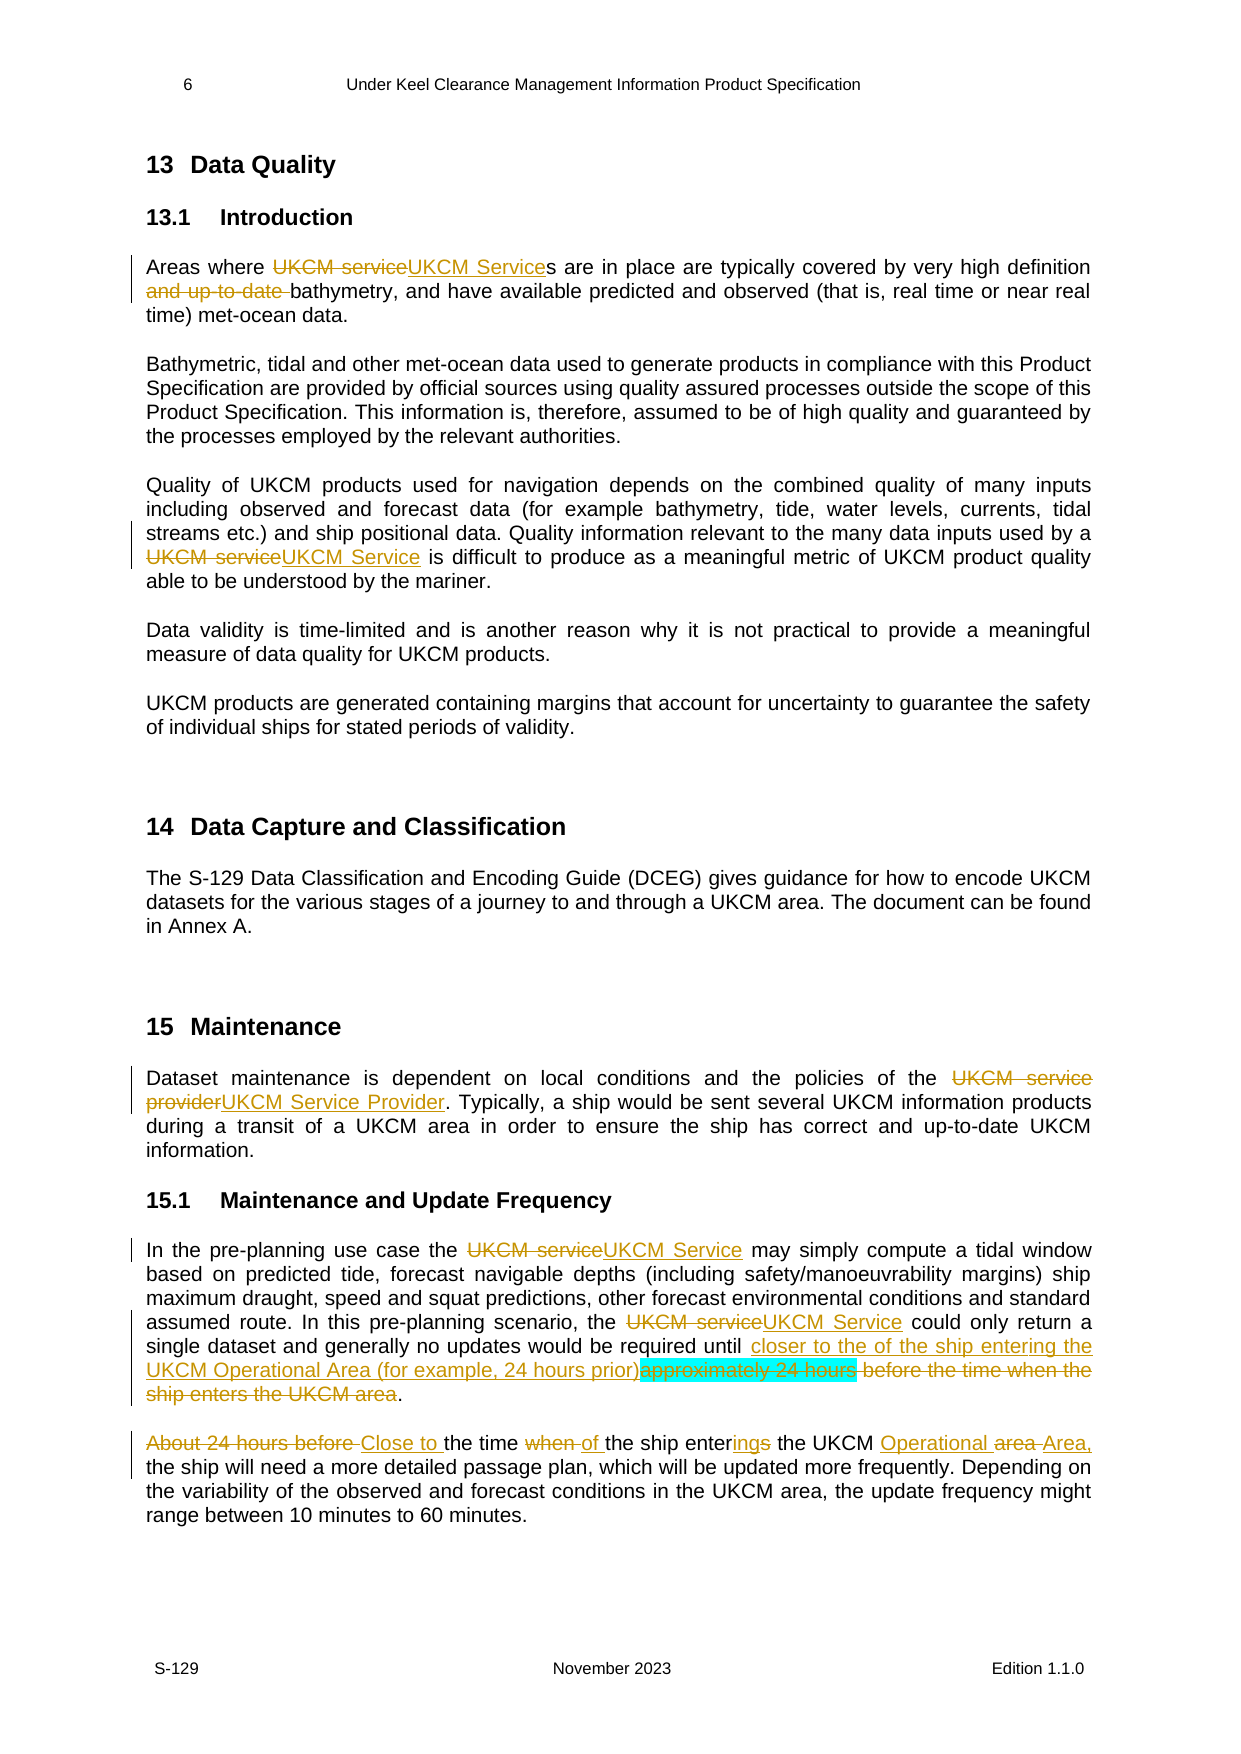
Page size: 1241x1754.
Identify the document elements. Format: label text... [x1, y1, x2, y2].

subtitle Maintenance [146, 1012, 1092, 1041]
subtitle Data Quality [146, 150, 1092, 179]
text Dataset maintenance is dependent on local conditions and the policies of the . Typically, a ship would be sent several UKCM information products during a transit of a UKCM area in order to ensure the ship has correct and up-to-date UKCM information. [146, 1066, 1092, 1162]
text Data validity is time-limited and is another reason why it is not practical to provide a meaningful measure of data quality for UKCM products. [146, 618, 1092, 666]
text UKCM products are generated containing margins that account for uncertainty to guarantee the safety of individual ships for stated periods of validity. [146, 691, 1092, 738]
text Quality of UKCM products used for navigation depends on the combined quality of many inputs including observed and forecast data (for example bathymetry, tide, water levels, currents, tidal streams etc.) and ship positional data. Quality information relevant to the many data inputs used by a is difficult to produce as a meaningful metric of UKCM product quality able to be understood by the mariner. [146, 473, 1092, 593]
text Areas where s are in place are typically covered by very high definition bathymetry, and have available predicted and observed (that is, real time or near real time) met-ocean data. [146, 255, 1092, 327]
text the time the ship enter the UKCM the ship will need a more detailed passage plan, which will be updated more frequently. Depending on the variability of the observed and forecast conditions in the UKCM area, the update frequency might range between 10 minutes to 60 minutes. [146, 1431, 1092, 1526]
subtitle Data Capture and Classification [146, 812, 1092, 841]
subtitle Maintenance and Update Frequency [146, 1187, 1092, 1213]
text In the pre-planning use case the may simply compute a tidal window based on predicted tide, forecast navigable depths (including safety/manoeuvrability margins) ship maximum draught, speed and squat predictions, other forecast environmental conditions and standard assumed route. In this pre-planning scenario, the could only return a single dataset and generally no updates would be required until . [146, 1372, 1092, 1406]
text Bathymetric, tidal and other met-ocean data used to generate products in compliance with this Product Specification are provided by official sources using quality assured processes outside the scope of this Product Specification. This information is, therefore, assumed to be of high quality and guaranteed by the processes employed by the relevant authorities. [146, 352, 1092, 448]
subtitle Introduction [146, 204, 1092, 230]
text The S-129 Data Classification and Encoding Guide (DCEG) gives guidance for how to encode UKCM datasets for the various stages of a journey to and through a UKCM area. The document can be found in Annex A. [146, 866, 1092, 938]
text In the pre-planning use case the may simply compute a tidal window based on predicted tide, forecast navigable depths (including safety/manoeuvrability margins) ship maximum draught, speed and squat predictions, other forecast environmental conditions and standard assumed route. In this pre-planning scenario, the could only return a single dataset and generally no updates would be required until . [146, 1238, 1092, 1379]
